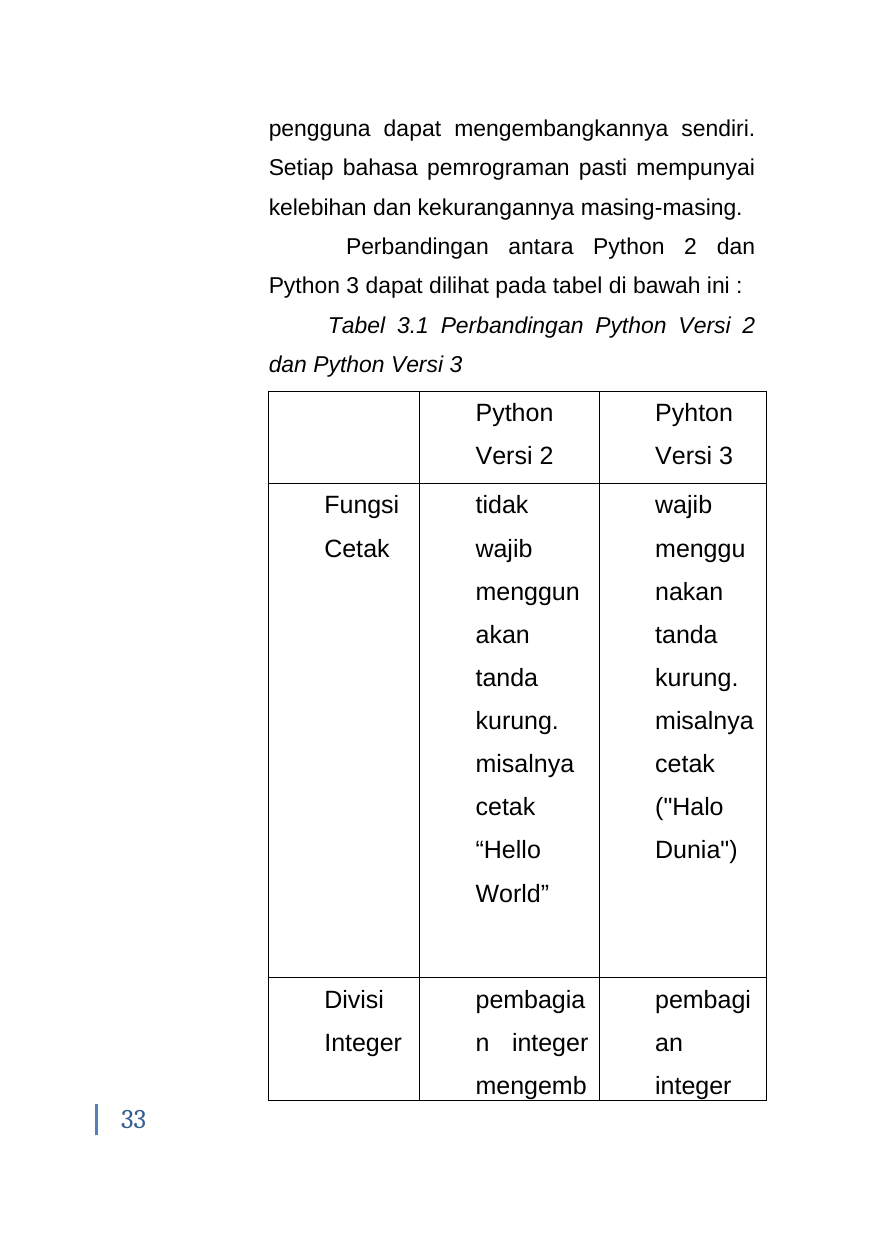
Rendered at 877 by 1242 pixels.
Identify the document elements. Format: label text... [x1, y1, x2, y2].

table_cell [420, 978, 599, 1099]
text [268, 114, 755, 220]
table_header [269, 392, 419, 483]
table_header Python Versi 2 [420, 392, 599, 483]
table_cell wajib menggunakan tanda kurung. misalnya cetak ("Halo Dunia") [600, 484, 766, 977]
table_header Pyhton Versi 3 [600, 392, 766, 483]
table_cell Fungsi Cetak [269, 484, 419, 977]
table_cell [600, 978, 766, 1099]
text Tabel 3.1 Perbandingan Python Versi 2 dan Python Versi 3 [268, 312, 755, 378]
table_cell Divisi Integer [269, 978, 419, 1099]
table_cell tidak wajib menggunakan tanda kurung. misalnya cetak “Hello World” [420, 484, 599, 977]
text Perbandingan antara Python 2 dan Python 3 dapat dilihat pada tabel di bawah ini : [268, 233, 755, 299]
